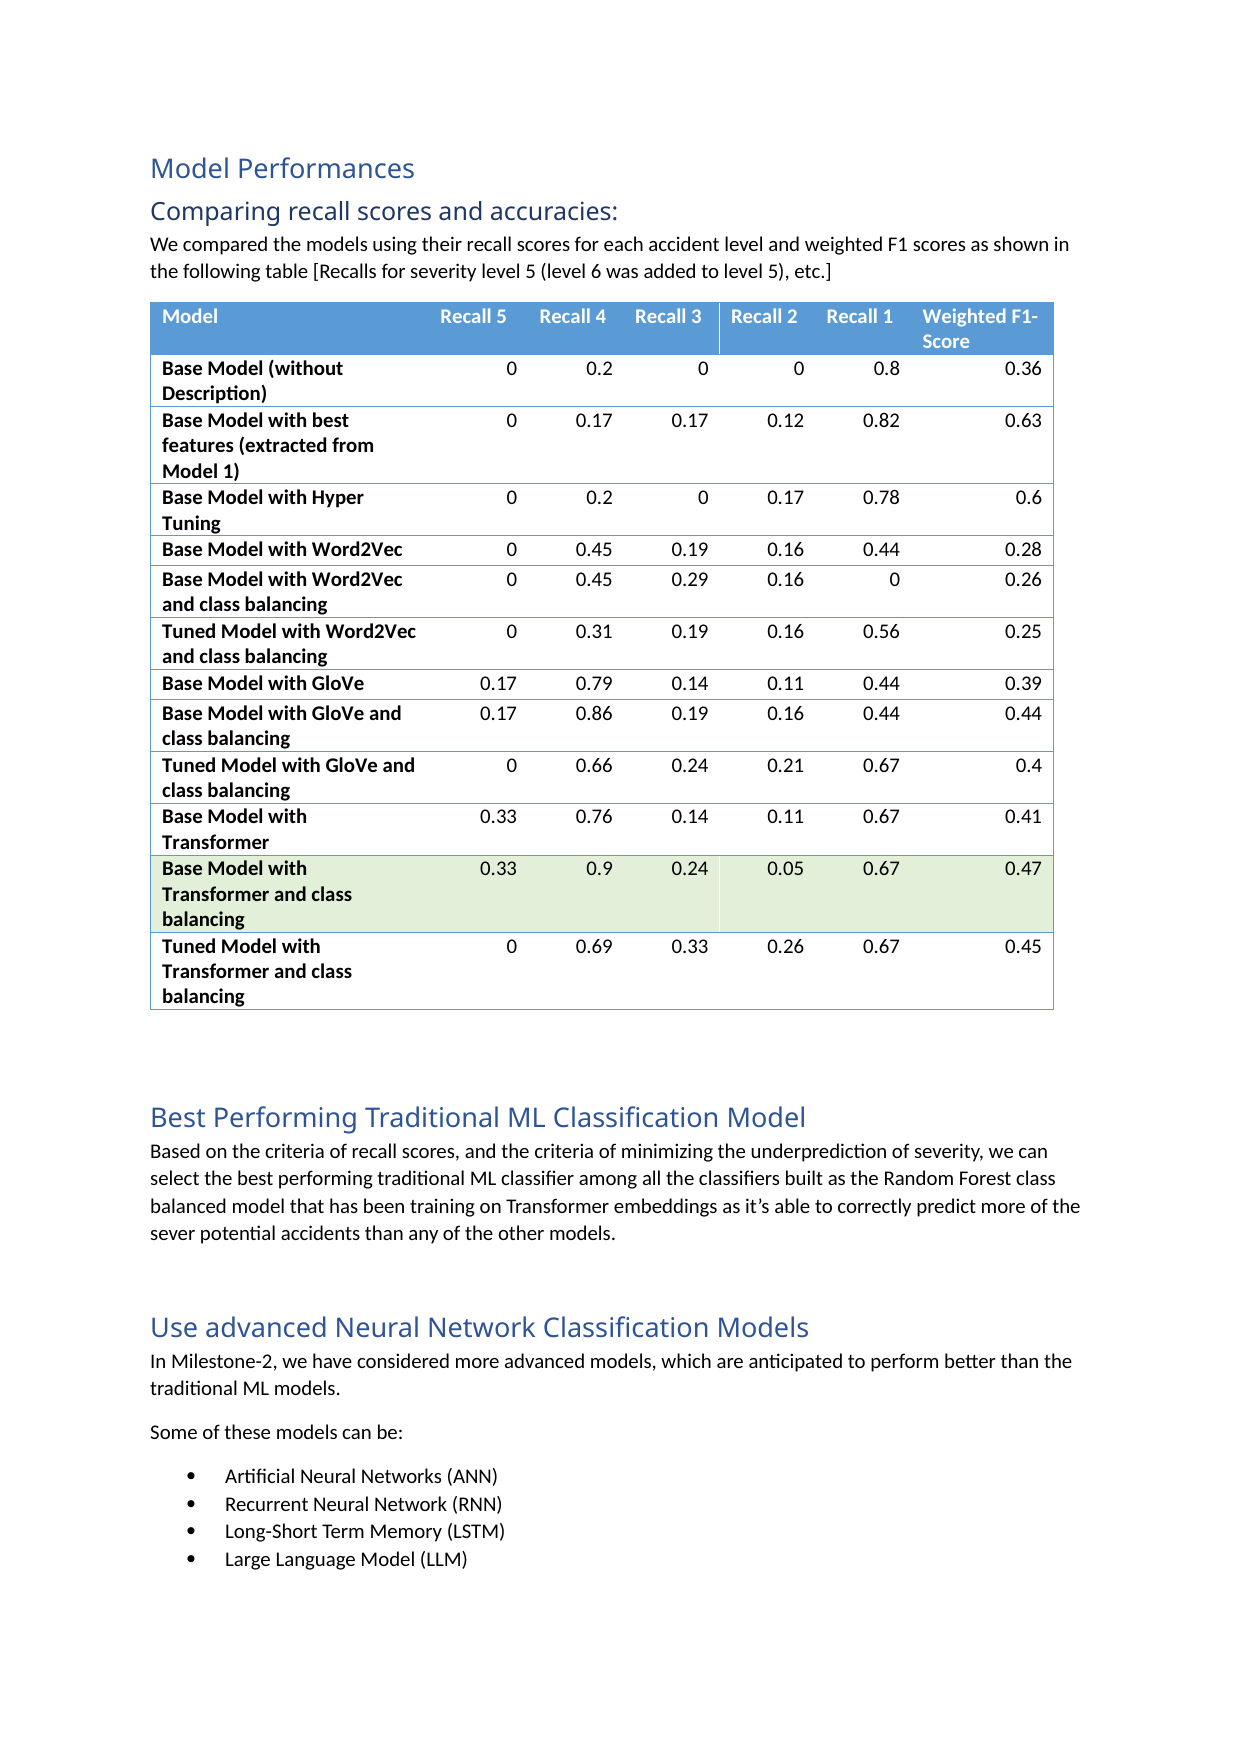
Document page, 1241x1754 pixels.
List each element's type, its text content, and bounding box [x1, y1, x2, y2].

table_cell 0.14 [624, 804, 719, 854]
table_cell 0 [624, 355, 719, 406]
table_cell 0.14 [624, 670, 719, 699]
table_cell 0.67 [815, 752, 911, 803]
table_cell 0.16 [720, 700, 815, 751]
table_cell 0.19 [624, 536, 719, 565]
table_cell 0.05 [720, 856, 815, 932]
table_cell 0 [429, 355, 528, 406]
table_cell 0 [429, 566, 528, 617]
table_header Model [151, 303, 429, 354]
table_cell Base Model with best features (extracted from Model 1) [151, 407, 429, 483]
table_cell 0.66 [528, 752, 624, 803]
table_cell 0 [429, 407, 528, 483]
table_cell 0 [429, 484, 528, 535]
table_cell 0.33 [429, 804, 528, 854]
table_cell 0.16 [720, 536, 815, 565]
table_cell Base Model with Word2Vec and class balancing [151, 566, 429, 617]
table_cell 0 [429, 752, 528, 803]
table_cell 0.44 [815, 536, 911, 565]
table_cell 0.56 [815, 618, 911, 669]
table_cell 0.21 [720, 752, 815, 803]
table_cell 0.26 [911, 566, 1053, 617]
table_cell 0.17 [720, 484, 815, 535]
table_cell 0.67 [815, 804, 911, 854]
text In Milestone-2, we have considered more advanced models, which are anticipated to perform better than the traditional ML models. [150, 1348, 1090, 1401]
table_cell 0.39 [911, 670, 1053, 699]
table_cell 0.33 [429, 856, 528, 932]
table_cell 0.24 [624, 856, 719, 932]
table_header Recall 4 [528, 303, 624, 354]
table_cell 0.17 [429, 700, 528, 751]
table_header Weighted F1-Score [911, 303, 1053, 354]
table_cell 0 [815, 566, 911, 617]
table_cell 0.44 [911, 700, 1053, 751]
subtitle Comparing recall scores and accuracies: [150, 194, 1090, 228]
table_header Recall 3 [624, 303, 719, 354]
table_cell Tuned Model with Word2Vec and class balancing [151, 618, 429, 669]
table_cell 0.69 [528, 933, 624, 1009]
table_cell 0.44 [815, 670, 911, 699]
table_cell 0.17 [429, 670, 528, 699]
table_cell Base Model with GloVe [151, 670, 429, 699]
table_cell 0.41 [911, 804, 1053, 854]
table_cell 0 [720, 355, 815, 406]
table_cell 0.28 [911, 536, 1053, 565]
table_cell 0.19 [624, 618, 719, 669]
table_cell 0.78 [815, 484, 911, 535]
table_cell 0.76 [528, 804, 624, 854]
text Some of these models can be: [150, 1419, 1090, 1445]
list Large Language Model (LLM) [187, 1546, 1090, 1571]
table_cell Base Model with GloVe and class balancing [151, 700, 429, 751]
table_cell 0 [429, 933, 528, 1009]
table_cell 0.24 [624, 752, 719, 803]
table_cell 0.45 [528, 536, 624, 565]
table_cell 0.6 [911, 484, 1053, 535]
table_cell 0.36 [911, 355, 1053, 406]
table_cell Base Model with Transformer and class balancing [151, 856, 429, 932]
table_cell 0.86 [528, 700, 624, 751]
table_cell 0.11 [720, 804, 815, 854]
table_cell 0.31 [528, 618, 624, 669]
table_cell 0 [429, 618, 528, 669]
table_cell 0.8 [815, 355, 911, 406]
table_cell 0.2 [528, 355, 624, 406]
subtitle Best Performing Traditional ML Classification Model [150, 1098, 1090, 1135]
table_cell 0.16 [720, 566, 815, 617]
table_cell 0.45 [528, 566, 624, 617]
table_cell Base Model with Transformer [151, 804, 429, 854]
table_cell 0.11 [720, 670, 815, 699]
table_cell 0.25 [911, 618, 1053, 669]
table_cell 0.16 [720, 618, 815, 669]
text We compared the models using their recall scores for each accident level and weighted F1 scores as shown in the following table [Recalls for severity level 5 (level 6 was added to level 5), etc.] [150, 231, 1090, 283]
text Based on the criteria of recall scores, and the criteria of minimizing the underprediction of severity, we can select the best performing traditional ML classifier among all the classifiers built as the Random Forest class balanced model that has been training on Transformer embeddings as it’s able to correctly predict more of the sever potential accidents than any of the other models. [150, 1138, 1090, 1246]
table_cell 0.82 [815, 407, 911, 483]
table_header Recall 1 [815, 303, 911, 354]
list Recurrent Neural Network (RNN) [187, 1491, 1090, 1516]
subtitle Use advanced Neural Network Classification Models [150, 1308, 1090, 1345]
table_cell 0.44 [815, 700, 911, 751]
table_cell 0.47 [911, 856, 1053, 932]
table_cell 0.19 [624, 700, 719, 751]
table_cell 0.9 [528, 856, 624, 932]
table_cell 0.63 [911, 407, 1053, 483]
table_cell Base Model with Word2Vec [151, 536, 429, 565]
table_cell 0.79 [528, 670, 624, 699]
table_cell 0.4 [911, 752, 1053, 803]
table_cell Base Model (without Description) [151, 355, 429, 406]
table_cell 0.67 [815, 933, 911, 1009]
table_cell Tuned Model with GloVe and class balancing [151, 752, 429, 803]
list Artificial Neural Networks (ANN) [187, 1464, 1090, 1489]
table_cell 0.33 [624, 933, 719, 1009]
table_cell 0 [429, 536, 528, 565]
table_header Recall 2 [720, 303, 815, 354]
table_cell 0.17 [528, 407, 624, 483]
table_cell 0 [624, 484, 719, 535]
table_cell Tuned Model with Transformer and class balancing [151, 933, 429, 1009]
table_header Recall 5 [429, 303, 528, 354]
subtitle Model Performances [150, 150, 1090, 187]
table_cell 0.29 [624, 566, 719, 617]
table_cell 0.67 [815, 856, 911, 932]
table_cell 0.17 [624, 407, 719, 483]
list Long-Short Term Memory (LSTM) [187, 1518, 1090, 1544]
table_cell Base Model with Hyper Tuning [151, 484, 429, 535]
table_cell 0.45 [911, 933, 1053, 1009]
table_cell 0.26 [720, 933, 815, 1009]
table_cell 0.2 [528, 484, 624, 535]
table_cell 0.12 [720, 407, 815, 483]
